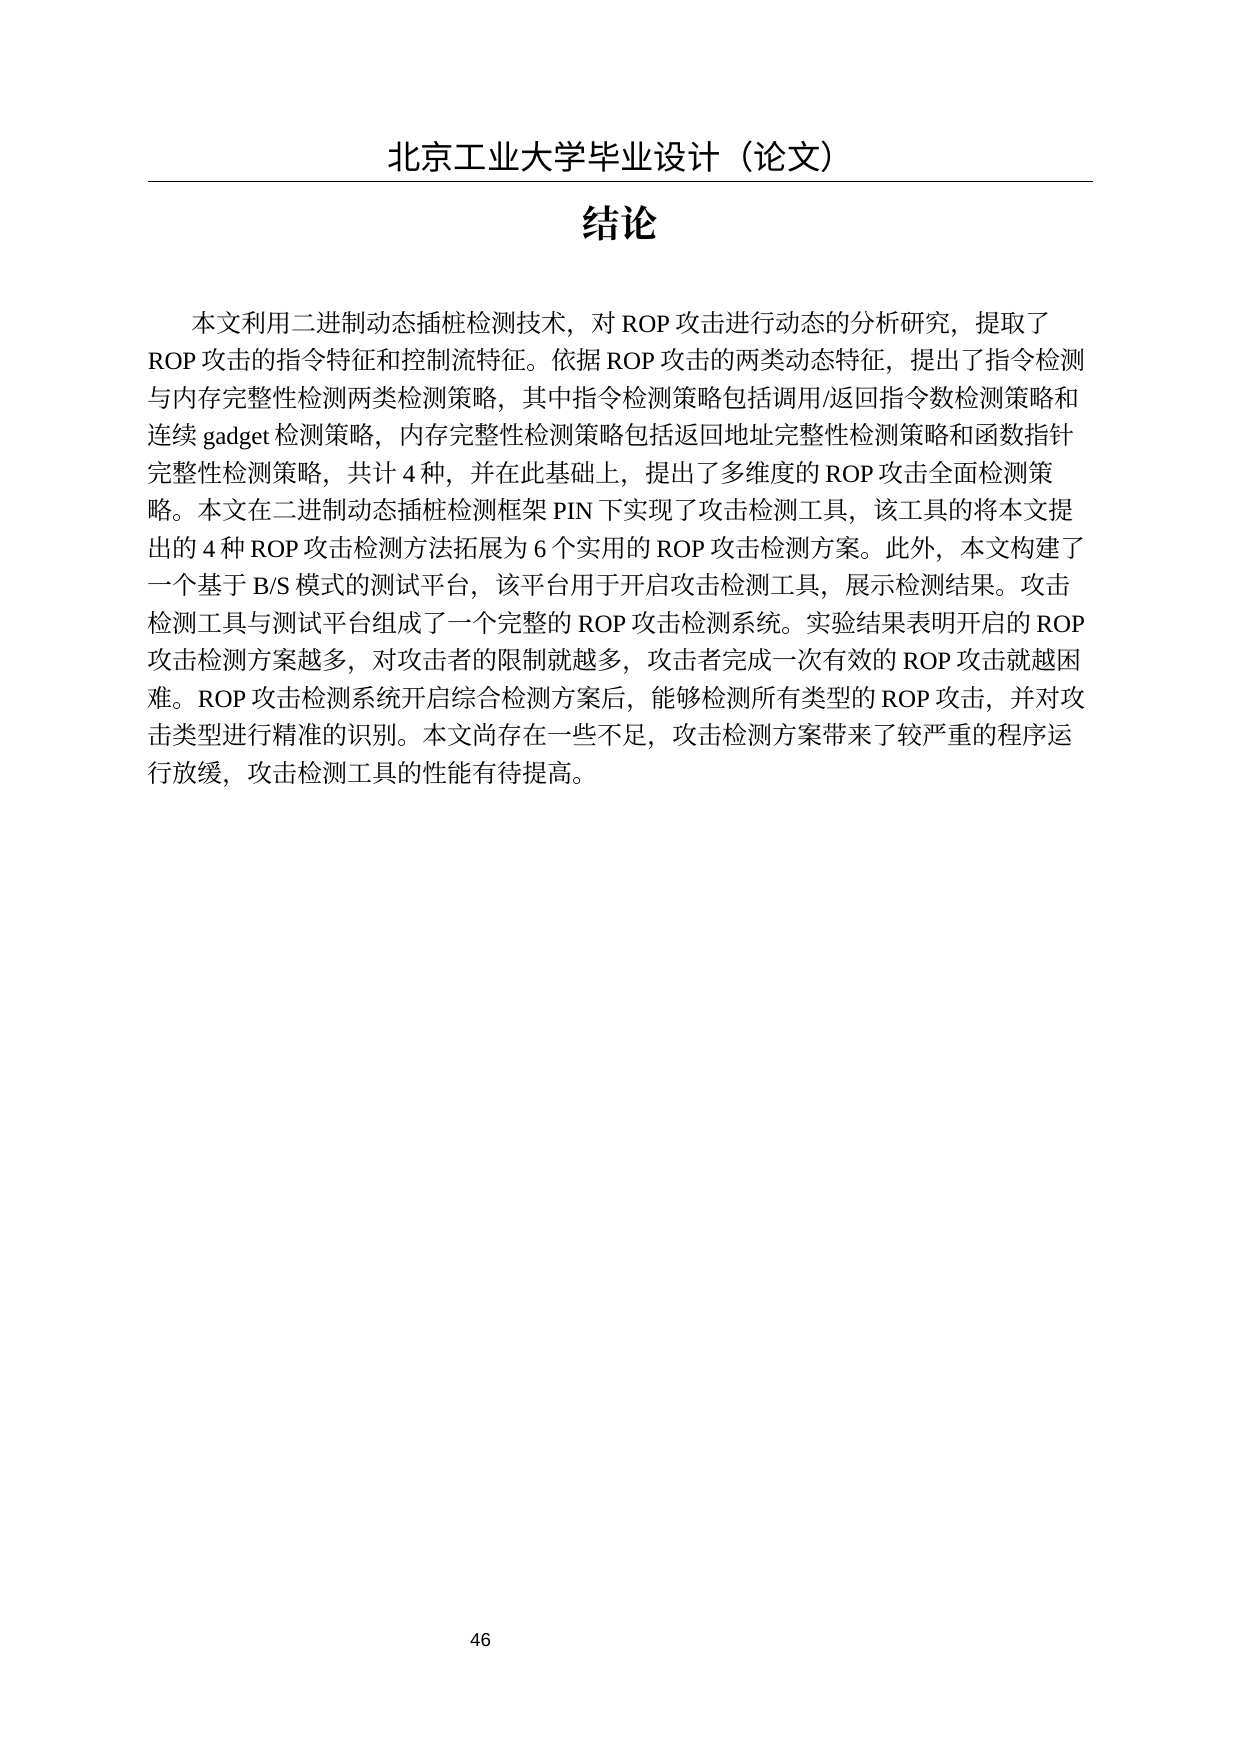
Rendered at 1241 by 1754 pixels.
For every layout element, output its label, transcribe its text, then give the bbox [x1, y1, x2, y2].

text 结论 [148, 194, 1093, 248]
text 本文利用二进制动态插桩检测技术，对ROP攻击进行动态的分析研究，提取了ROP攻击的指令特征和控制流特征。依据ROP攻击的两类动态特征，提出了指令检测与内存完整性检测两类检测策略，其中指令检测策略包括调用/返回指令数检测策略和连续gadget检测策略，内存完整性检测策略包括返回地址完整性检测策略和函数指针完整性检测策略，共计4种，并在此基础上，提出了多维度的ROP攻击全面检测策略。本文在二进制动态插桩检测框架PIN下实现了攻击检测工具，该工具的将本文提出的4种ROP攻击检测方法拓展为6个实用的ROP攻击检测方案。此外，本文构建了一个基于B/S模式的测试平台，该平台用于开启攻击检测工具，展示检测结果。攻击检测工具与测试平台组成了一个完整的ROP攻击检测系统。实验结果表明开启的ROP攻击检测方案越多，对攻击者的限制就越多，攻击者完成一次有效的ROP攻击就越困难。ROP攻击检测系统开启综合检测方案后，能够检测所有类型的ROP攻击，并对攻击类型进行精准的识别。本文尚存在一些不足，攻击检测方案带来了较严重的程序运行放缓，攻击检测工具的性能有待提高。 [148, 302, 1093, 790]
